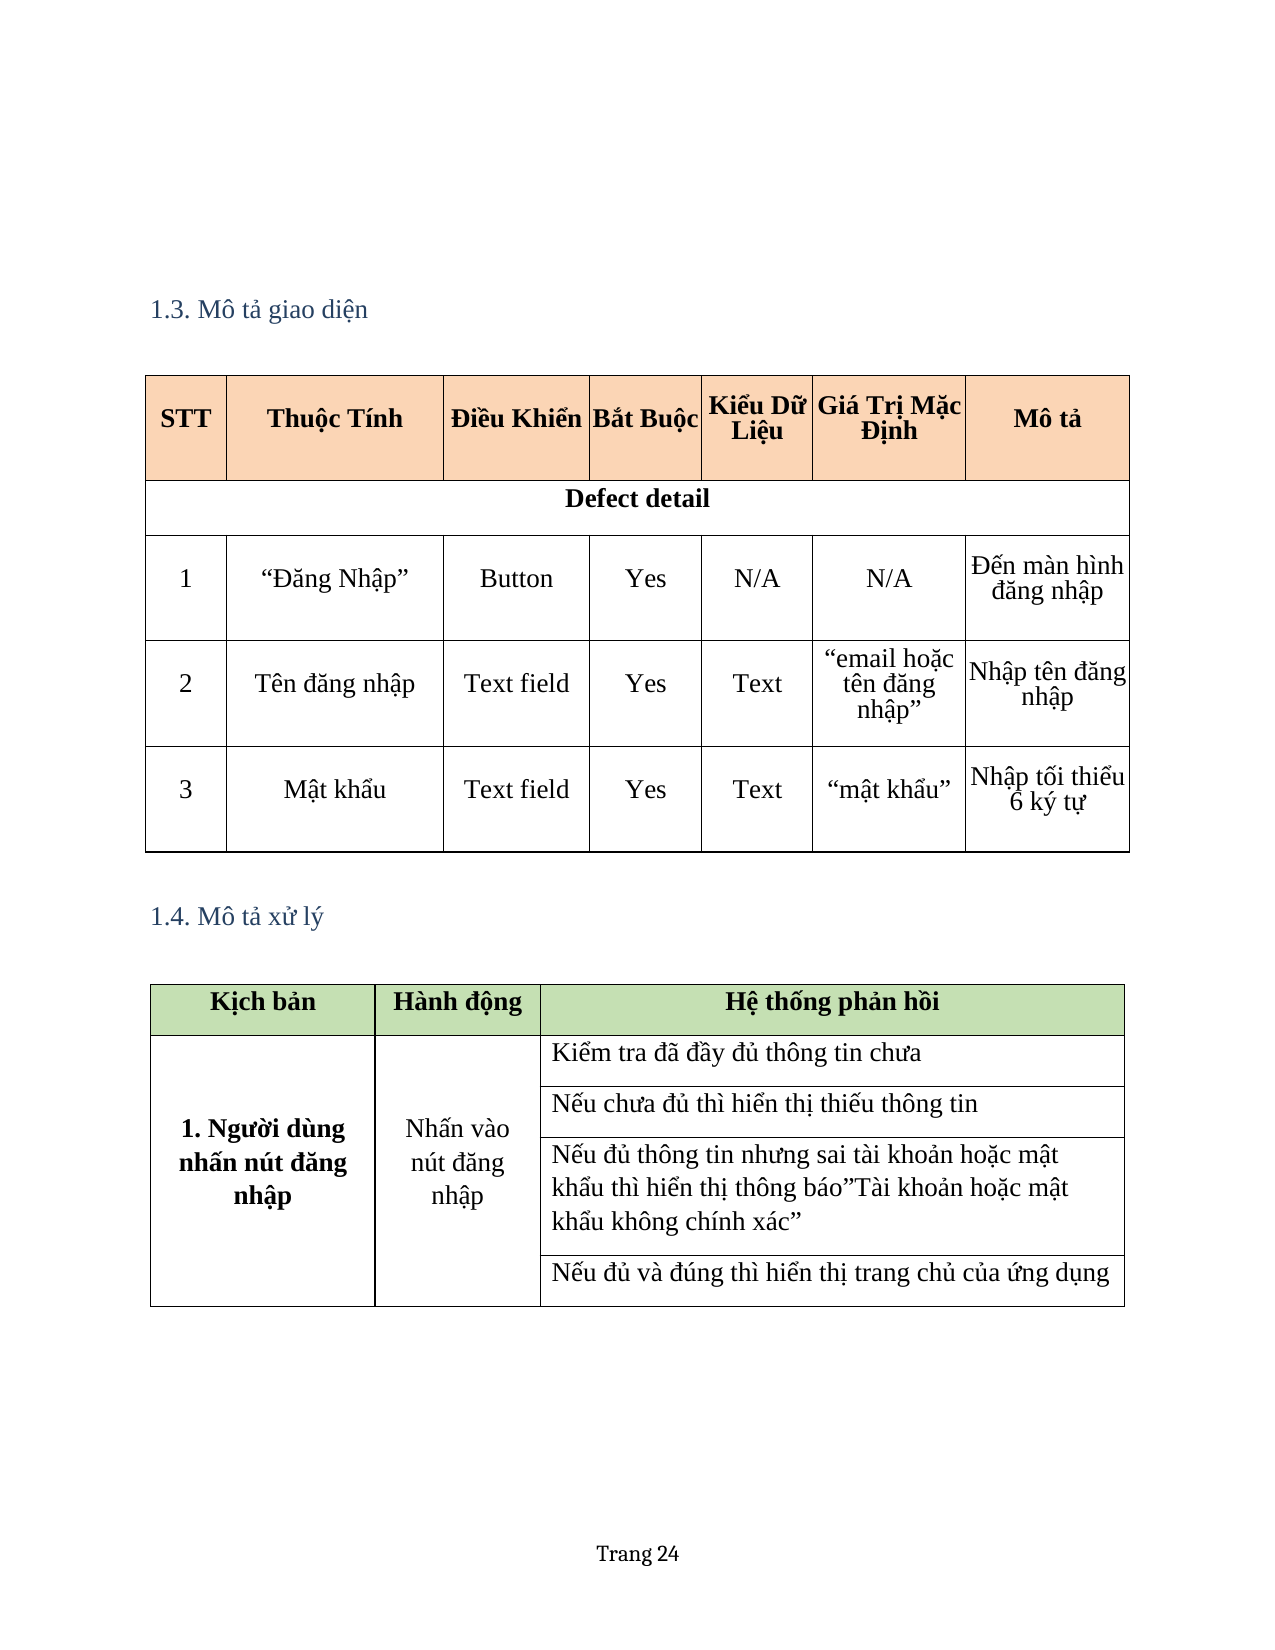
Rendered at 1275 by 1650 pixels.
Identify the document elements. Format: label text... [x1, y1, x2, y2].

table_cell “email hoặc tên đăng nhập” [813, 641, 965, 746]
subtitle 1.3. Mô tả giao diện [150, 293, 1125, 324]
table_header Điều Khiển [444, 376, 589, 480]
table_cell Nếu đủ và đúng thì hiển thị trang chủ của ứng dụng [541, 1256, 1124, 1306]
table_cell Nhấn vào nút đăng nhập [376, 1036, 540, 1306]
table_cell Yes [590, 747, 701, 851]
table_cell Nhập tối thiểu 6 ký tự [966, 747, 1129, 851]
table_cell “Đăng Nhập” [227, 536, 443, 640]
table_cell Nếu đủ thông tin nhưng sai tài khoản hoặc mật khẩu thì hiển thị thông báo”Tài khoản hoặc mật khẩu không chính xác” [541, 1138, 1124, 1255]
table_cell Nếu chưa đủ thì hiển thị thiếu thông tin [541, 1087, 1124, 1137]
table_cell 3 [146, 747, 226, 851]
table_cell N/A [702, 536, 812, 640]
table_header Kiểu Dữ Liệu [702, 376, 812, 480]
table_cell Text [702, 747, 812, 851]
table_cell 1. Người dùng nhấn nút đăng nhập [151, 1036, 374, 1306]
table_cell Kiểm tra đã đầy đủ thông tin chưa [541, 1036, 1124, 1086]
table_header Giá Trị Mặc Định [813, 376, 965, 480]
table_cell N/A [813, 536, 965, 640]
table_header Hệ thống phản hồi [541, 985, 1124, 1035]
table_cell Đến màn hình đăng nhập [966, 536, 1129, 640]
table_cell Tên đăng nhập [227, 641, 443, 746]
table_cell Text [702, 641, 812, 746]
table_header Thuộc Tính [227, 376, 443, 480]
table_header Kịch bản [151, 985, 374, 1035]
table_header Bắt Buộc [590, 376, 701, 480]
subtitle 1.4. Mô tả xử lý [150, 900, 1125, 931]
table_cell Mật khẩu [227, 747, 443, 851]
table_header Mô tả [966, 376, 1129, 480]
table_cell 2 [146, 641, 226, 746]
table_cell Text field [444, 747, 589, 851]
table_cell Nhập tên đăng nhập [966, 641, 1129, 746]
table_header Hành động [376, 985, 540, 1035]
table_cell 1 [146, 536, 226, 640]
table_cell Button [444, 536, 589, 640]
table_cell “mật khẩu” [813, 747, 965, 851]
table_cell Defect detail [146, 481, 1129, 534]
table_cell Text field [444, 641, 589, 746]
table_header STT [146, 376, 226, 480]
table_cell Yes [590, 536, 701, 640]
table_cell Yes [590, 641, 701, 746]
